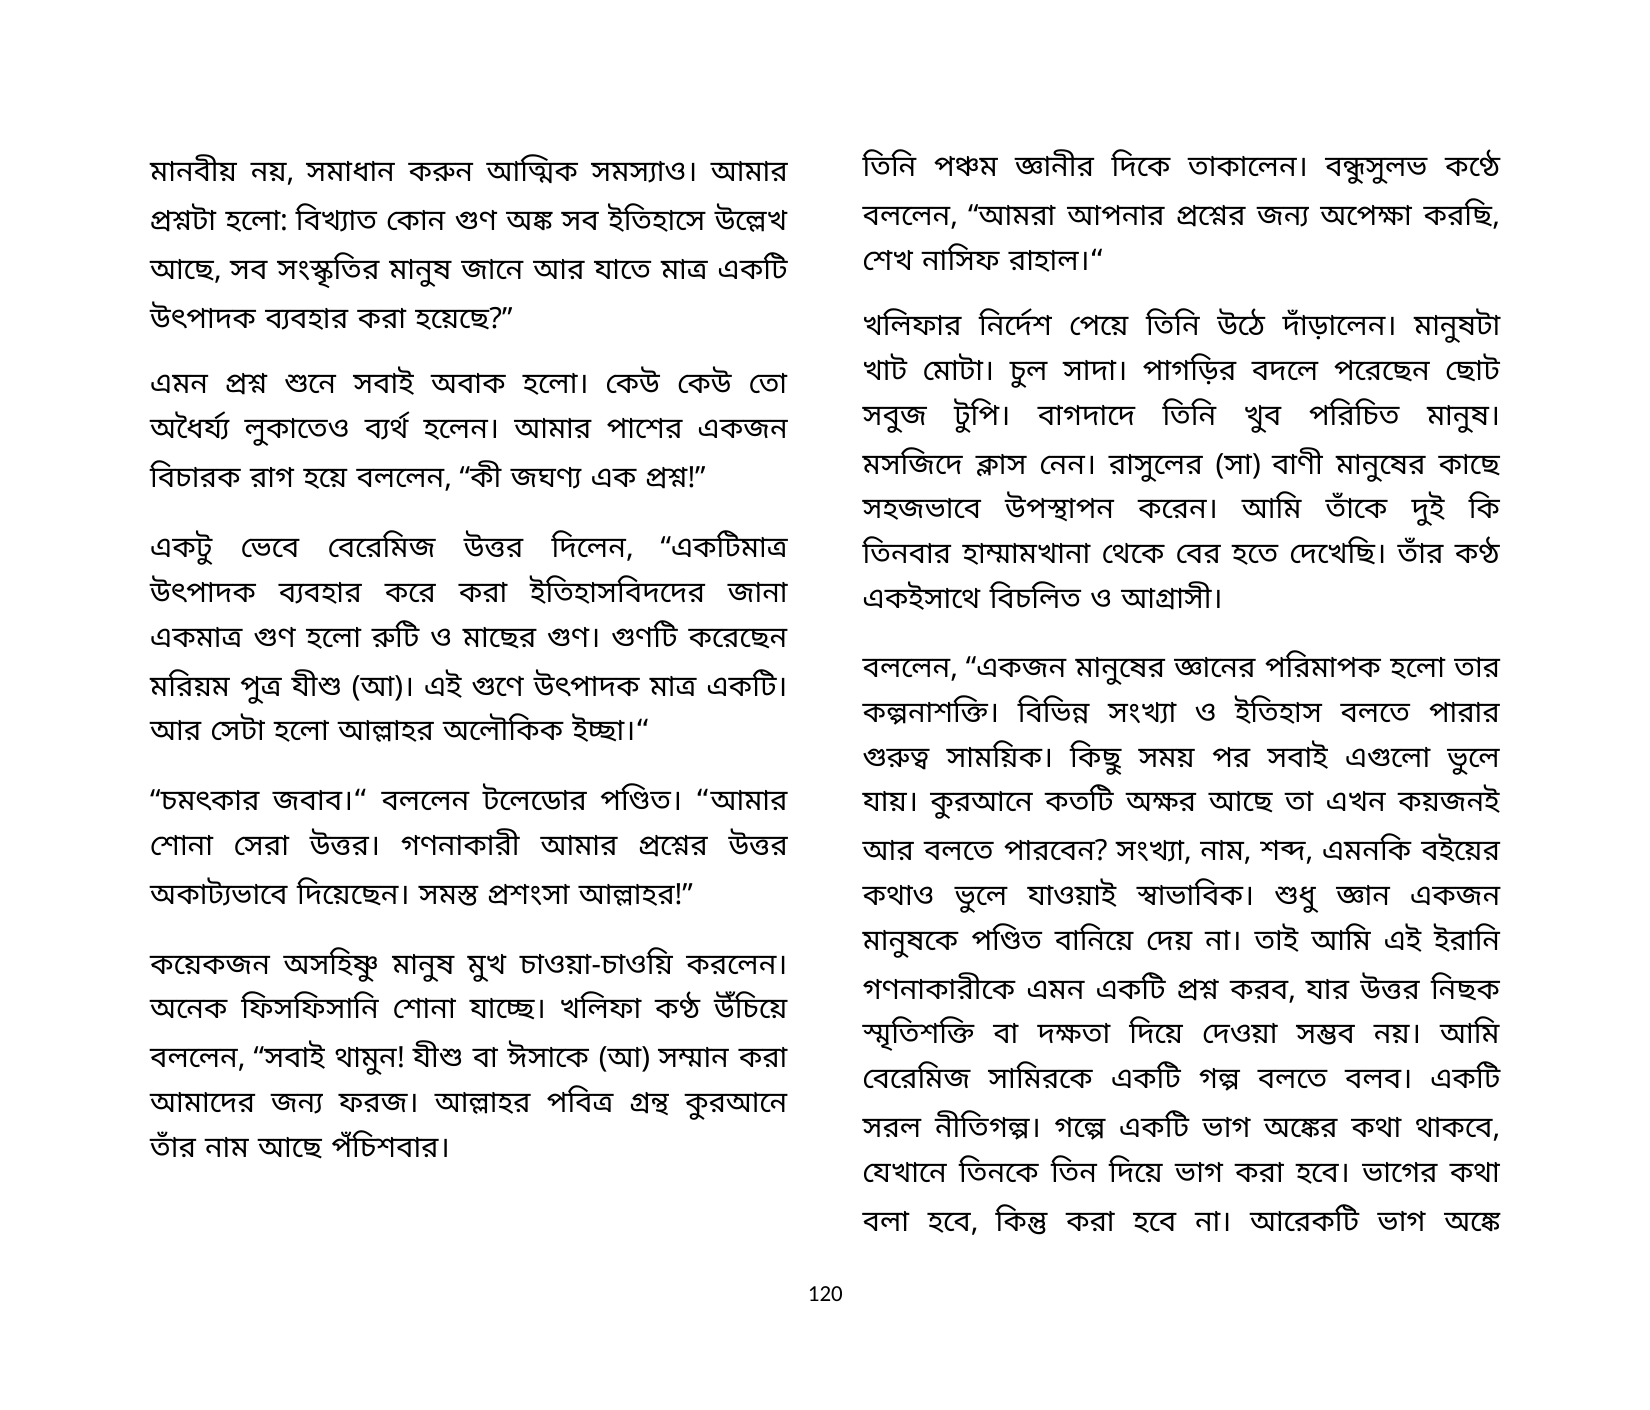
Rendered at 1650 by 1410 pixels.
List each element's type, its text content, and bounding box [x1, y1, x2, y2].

text খলিফার নির্দেশ পেয়ে তিনি উঠে দাঁড়ালেন। মানুষটা খাট মোটা। চুল সাদা। পাগড়ির বদলে পরেছেন ছোট সবুজ টুপি। বাগদাদে তিনি খুব পরিচিত মানুষ। মসজিদে ক্লাস নেন। রাসুলের (সা) বাণী মানুষের কাছে সহজভাবে উপস্থাপন করেন। আমি তাঁকে দুই কি তিনবার হাম্মামখানা থেকে বের হতে দেখেছি। তাঁর কণ্ঠ একইসাথে বিচলিত ও আগ্রাসী। [862, 309, 1500, 620]
text একটু ভেবে বেরেমিজ উত্তর দিলেন, “একটিমাত্র উৎপাদক ব্যবহার করে করা ইতিহাসবিদদের জানা একমাত্র গুণ হলো রুটি ও মাছের গুণ। গুণটি করেছেন মরিয়ম পুত্র যীশু (আ)। এই গুণে উৎপাদক মাত্র একটি। আর সেটা হলো আল্লাহর অলৌকিক ইচ্ছা।“ [150, 527, 787, 753]
text এমন প্রশ্ন শুনে সবাই অবাক হলো। কেউ কেউ তো অধৈর্য্য লুকাতেও ব্যর্থ হলেন। আমার পাশের একজন বিচারক রাগ হয়ে বললেন, “কী জঘণ্য এক প্রশ্ন!” [150, 367, 787, 499]
text “চমৎকার জবাব।“ বললেন টলেডোর পণ্ডিত। “আমার শোনা সেরা উত্তর। গণনাকারী আমার প্রশ্নের উত্তর অকাট্যভাবে দিয়েছেন। সমস্ত প্রশংসা আল্লাহর!” [150, 779, 787, 916]
text কয়েকজন অসহিষ্ণু মানুষ মুখ চাওয়া-চাওয়ি করলেন। অনেক ফিসফিসানি শোনা যাচ্ছে। খলিফা কণ্ঠ উঁচিয়ে বললেন, “সবাই থামুন! যীশু বা ঈসাকে (আ) সম্মান করা আমাদের জন্য ফরজ। আল্লাহর পবিত্র গ্রন্থ কুরআনে তাঁর নাম আছে পঁচিশবার। [150, 943, 787, 1169]
text তিনি পঞ্চম জ্ঞানীর দিকে তাকালেন। বন্ধুসুলভ কণ্ঠে বললেন, “আমরা আপনার প্রশ্নের জন্য অপেক্ষা করছি, শেখ নাসিফ রাহাল।“ [862, 150, 1500, 282]
